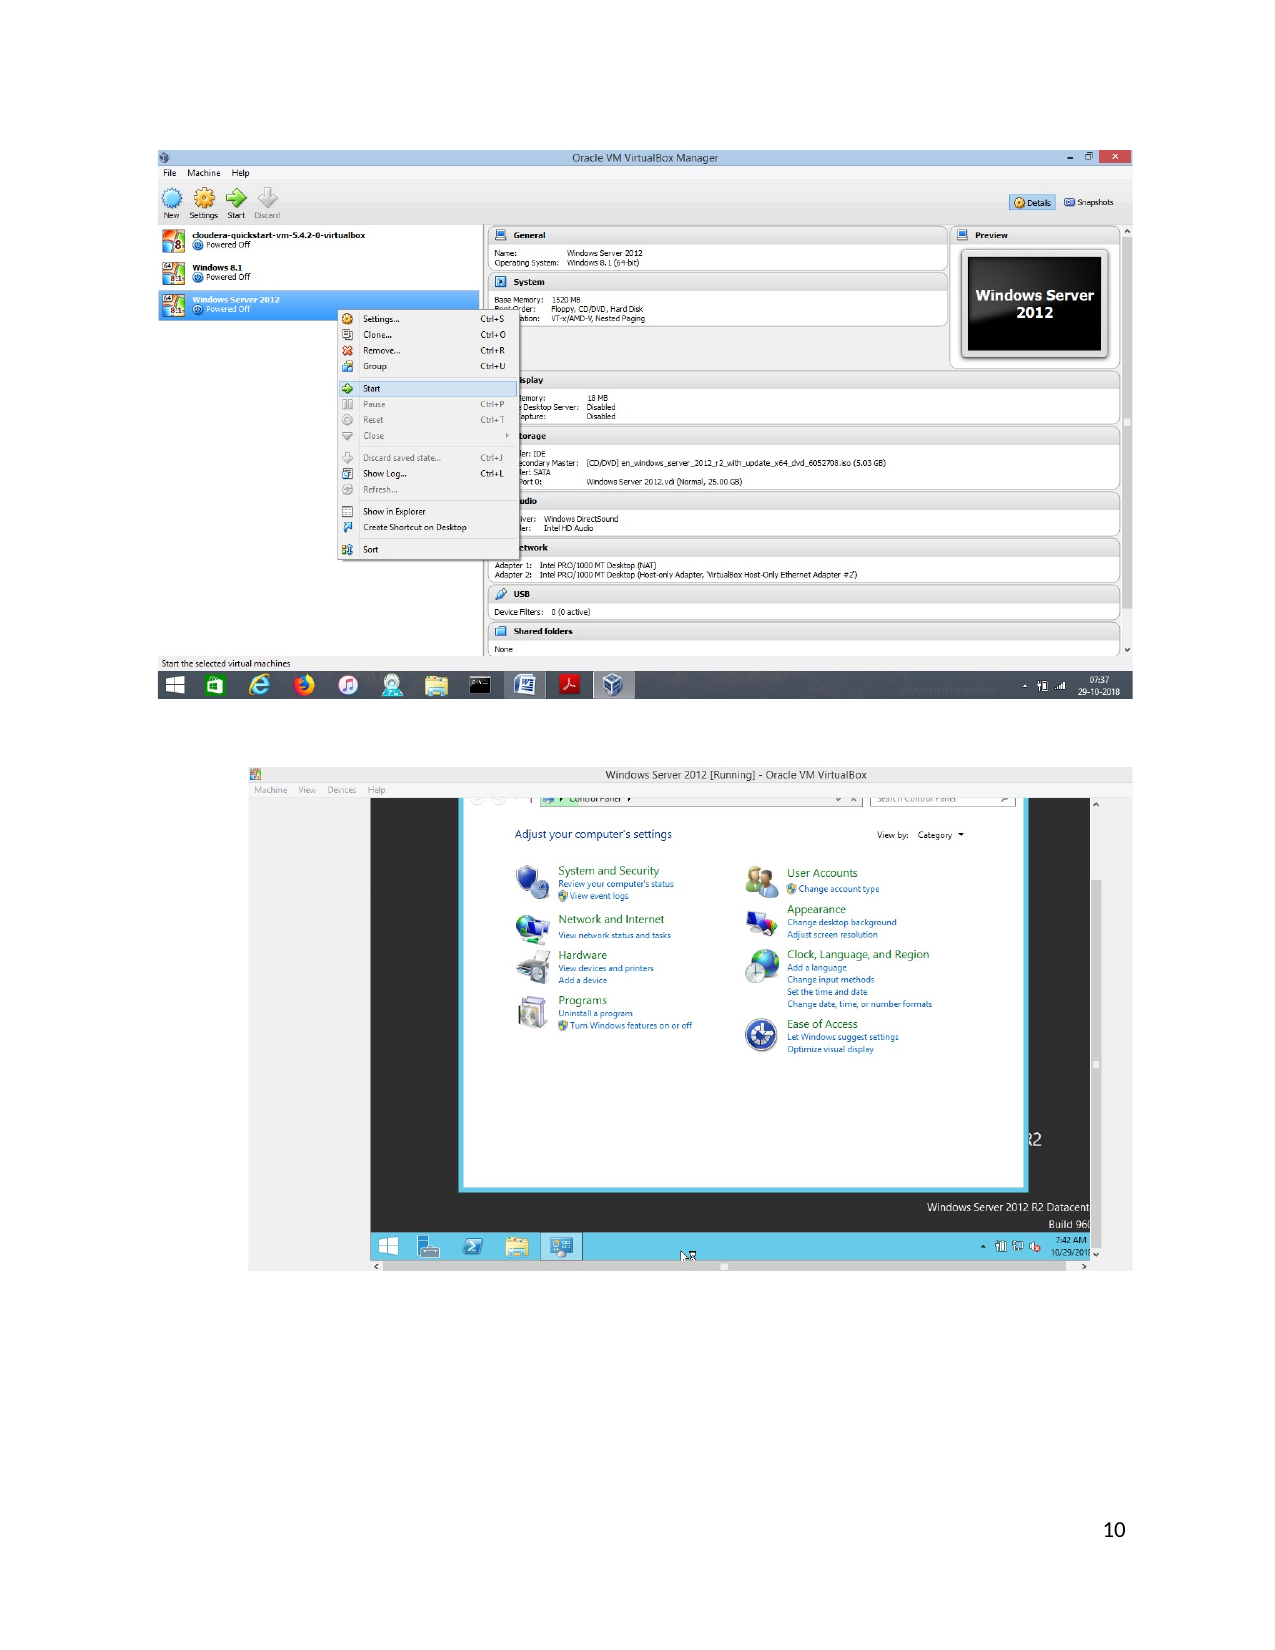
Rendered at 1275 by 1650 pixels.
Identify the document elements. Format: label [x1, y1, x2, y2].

picture [248, 767, 1133, 1271]
picture [157, 150, 1133, 699]
